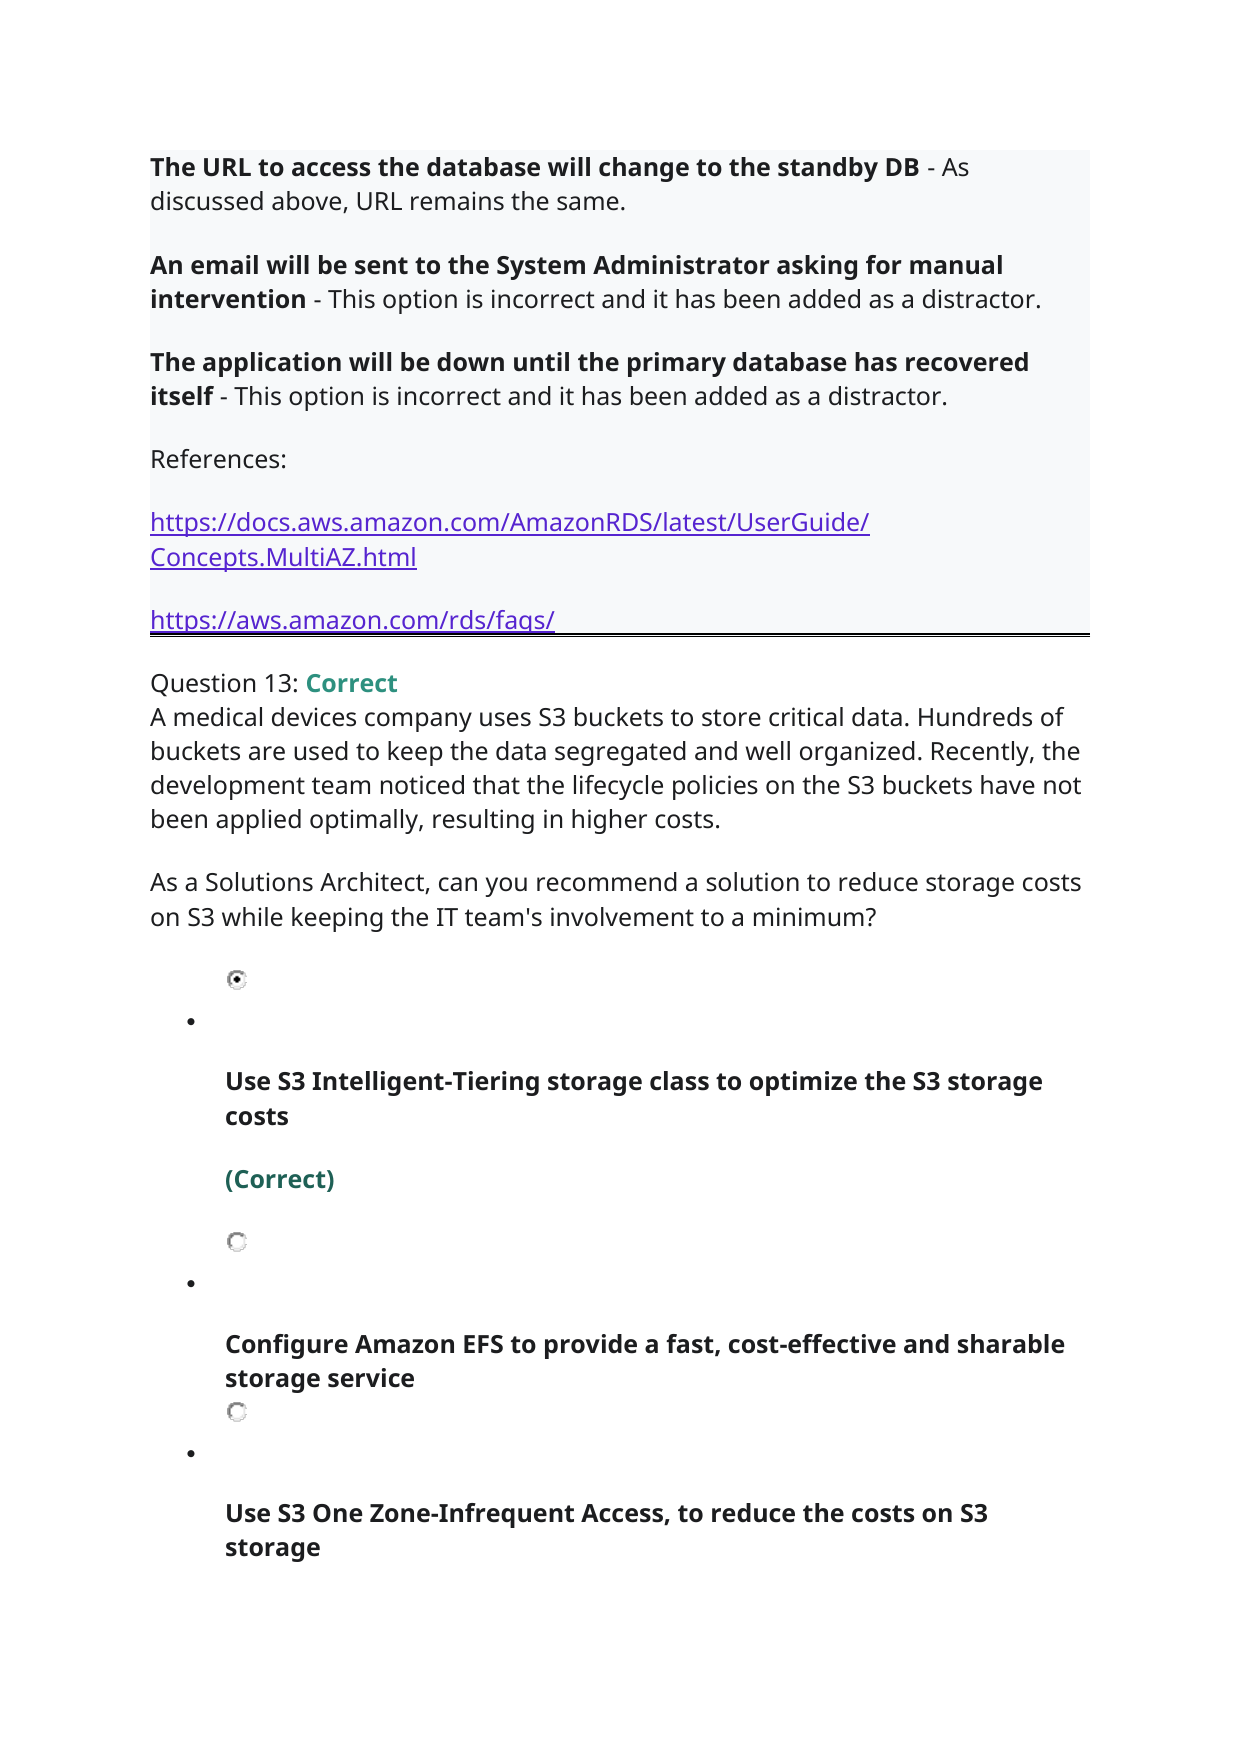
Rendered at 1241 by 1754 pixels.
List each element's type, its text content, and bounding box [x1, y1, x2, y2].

text An email will be sent to the System Administrator asking for manual intervention - This option is incorrect and it has been added as a distractor. [150, 247, 1090, 315]
text References: [150, 442, 1090, 476]
text The URL to access the database will change to the standby DB - As discussed above, URL remains the same. [150, 150, 1090, 218]
text A medical devices company uses S3 buckets to store critical data. Hundreds of buckets are used to keep the data segregated and well organized. Recently, the development team noticed that the lifecycle policies on the S3 buckets have not been applied optimally, resulting in higher costs. [150, 700, 1090, 836]
text As a Solutions Architect, can you recommend a solution to reduce storage costs on S3 while keeping the IT team's involvement to a minimum? [150, 865, 1090, 933]
text Use S3 One Zone-Infrequent Access, to reduce the costs on S3 storage [225, 1496, 1090, 1564]
text https://docs.aws.amazon.com/AmazonRDS/latest/UserGuide/Concepts.MultiAZ.html [150, 505, 1090, 573]
text Question 13: Correct [150, 666, 1090, 700]
text https://aws.amazon.com/rds/faqs/ [150, 602, 1090, 633]
text Use S3 Intelligent-Tiering storage class to optimize the S3 storage costs [225, 1064, 1090, 1132]
text The application will be down until the primary database has recovered itself - This option is incorrect and it has been added as a distractor. [150, 344, 1090, 413]
text Configure Amazon EFS to provide a fast, cost-effective and sharable storage service [225, 1326, 1090, 1394]
text (Correct) [225, 1161, 1090, 1195]
